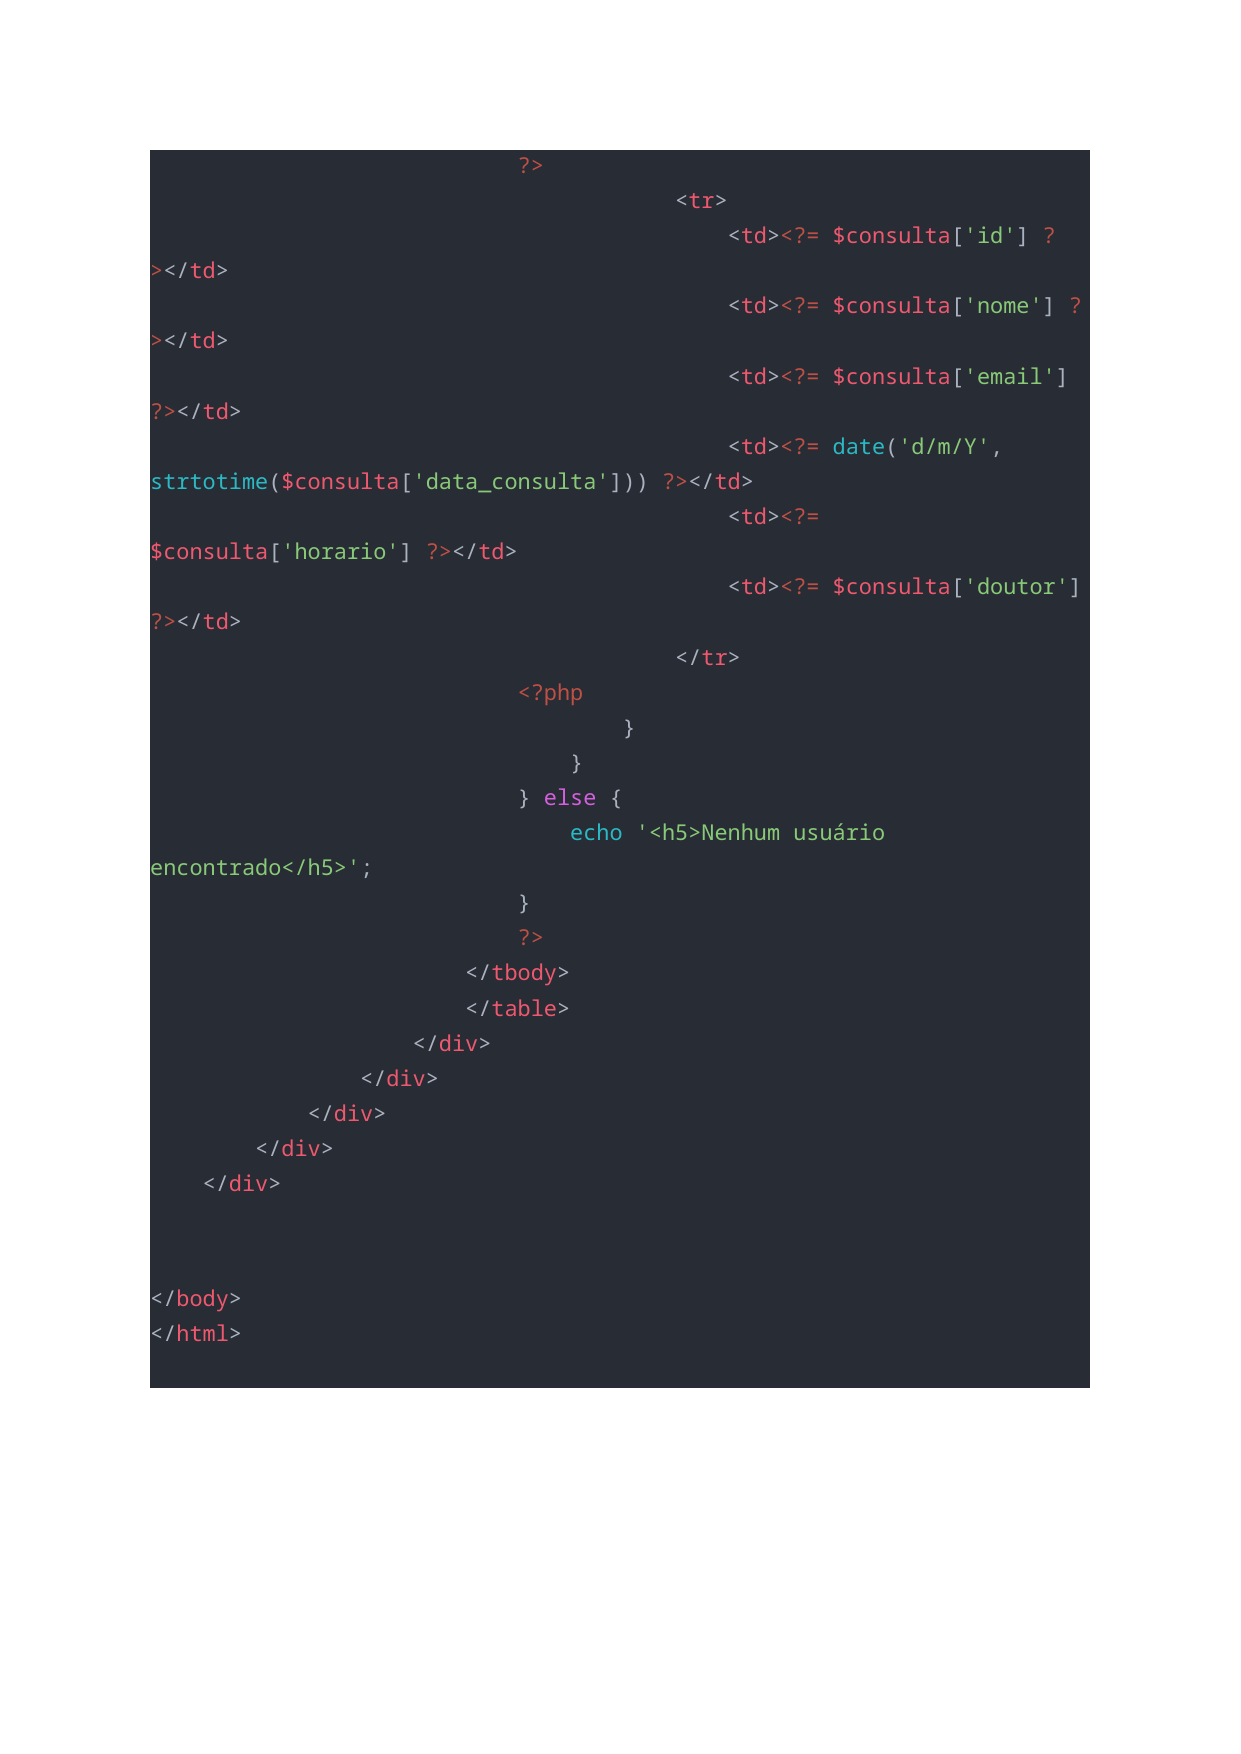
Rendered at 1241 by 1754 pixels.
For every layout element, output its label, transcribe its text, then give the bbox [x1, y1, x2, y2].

text <td><?= $consulta['doutor'] ?></td> [150, 571, 1090, 636]
text <td><?= $consulta['id'] ?></td> [150, 220, 1090, 285]
text <td><?= $consulta['nome'] ?></td> [150, 290, 1090, 355]
text } [150, 887, 1090, 917]
text </tbody> [150, 957, 1090, 987]
text <tr> [150, 185, 1090, 215]
text } [150, 747, 1090, 777]
text </tr> [150, 641, 1090, 671]
text <td><?= $consulta['horario'] ?></td> [150, 501, 1090, 566]
text ?> [150, 922, 1090, 952]
text </table> [150, 992, 1090, 1022]
text echo '<h5>Nenhum usuário encontrado</h5>'; [150, 817, 1090, 882]
text </html> [150, 1318, 1090, 1348]
text </div> [150, 1028, 1090, 1057]
text ?> [150, 150, 1090, 180]
text <td><?= date('d/m/Y', strtotime($consulta['data_consulta'])) ?></td> [150, 431, 1090, 496]
text <?php [150, 677, 1090, 706]
text </body> [150, 1283, 1090, 1313]
text </div> [150, 1133, 1090, 1163]
text </div> [150, 1063, 1090, 1092]
text </div> [150, 1098, 1090, 1128]
text <td><?= $consulta['email'] ?></td> [150, 361, 1090, 426]
text } else { [150, 782, 1090, 812]
text } [150, 712, 1090, 741]
text </div> [150, 1168, 1090, 1198]
